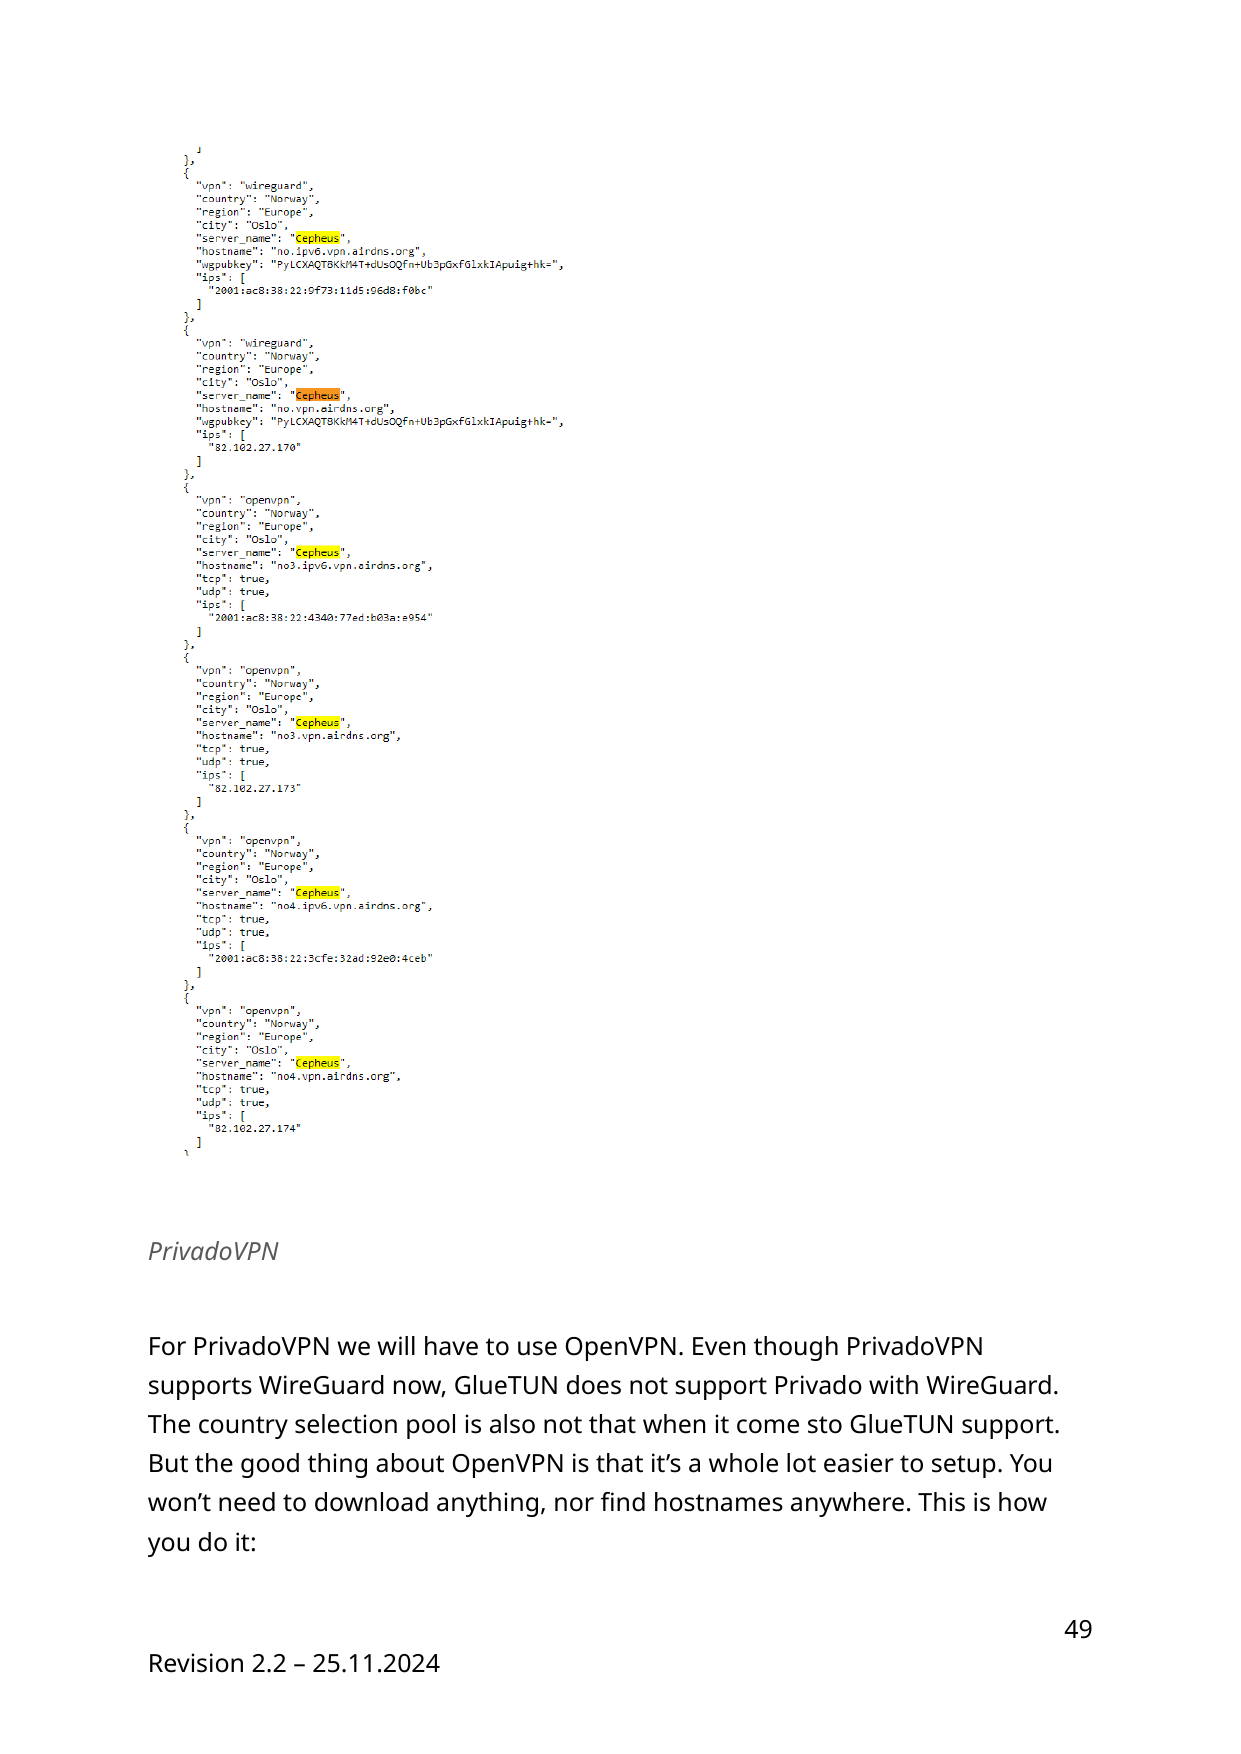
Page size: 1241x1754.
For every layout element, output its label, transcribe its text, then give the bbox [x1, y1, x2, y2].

text For PrivadoVPN we will have to use OpenVPN. Even though PrivadoVPN supports WireGuard now, GlueTUN does not support Privado with WireGuard. The country selection pool is also not that when it come sto GlueTUN support. But the good thing about OpenVPN is that it’s a whole lot easier to setup. You won’t need to download anything, nor find hostnames anywhere. This is how you do it: [148, 1328, 1093, 1558]
subtitle PrivadoVPN [148, 1233, 1093, 1267]
picture [147, 147, 598, 1156]
